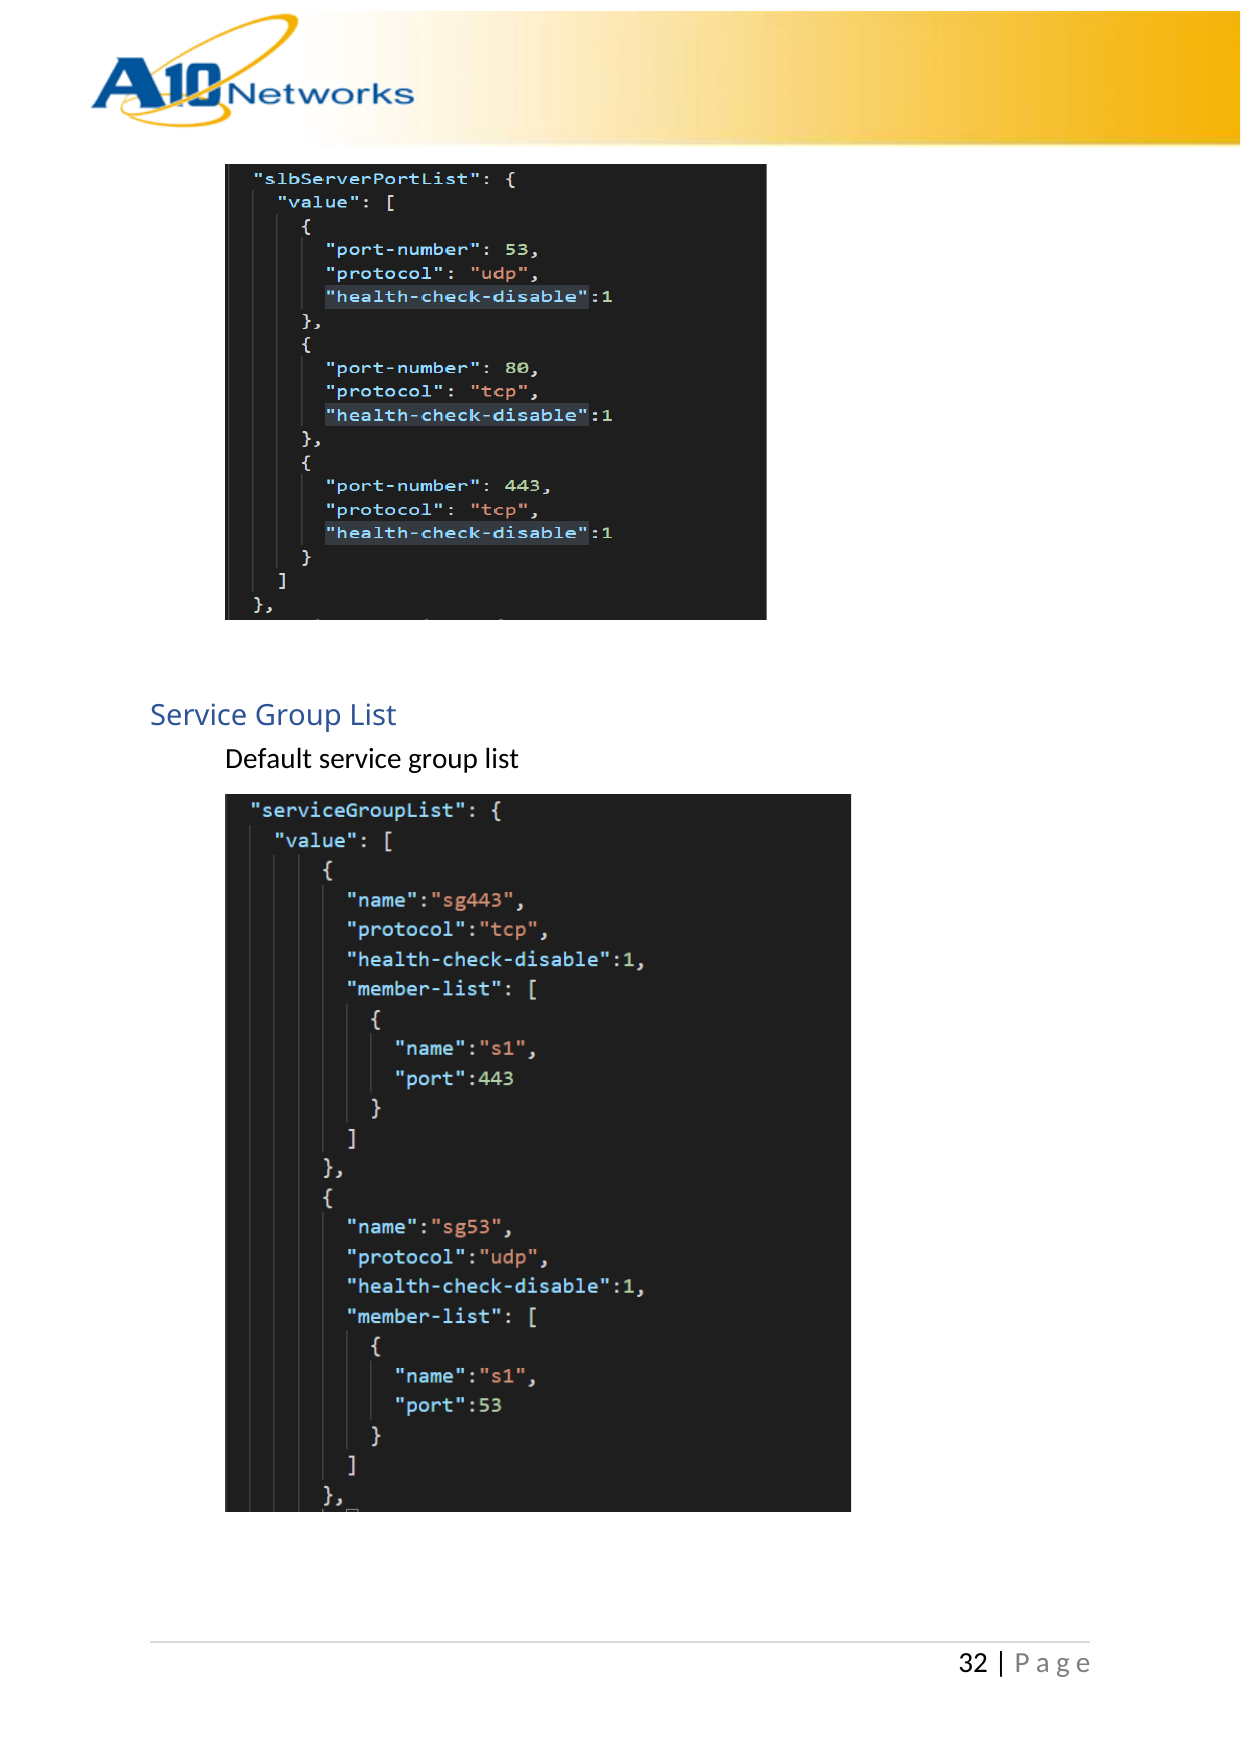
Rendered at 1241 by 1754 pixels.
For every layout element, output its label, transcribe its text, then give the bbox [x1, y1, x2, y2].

picture [225, 794, 852, 1512]
picture [225, 164, 767, 620]
picture [0, 11, 1241, 147]
text Default service group list [150, 740, 1090, 775]
subtitle Service Group List [150, 694, 1090, 734]
